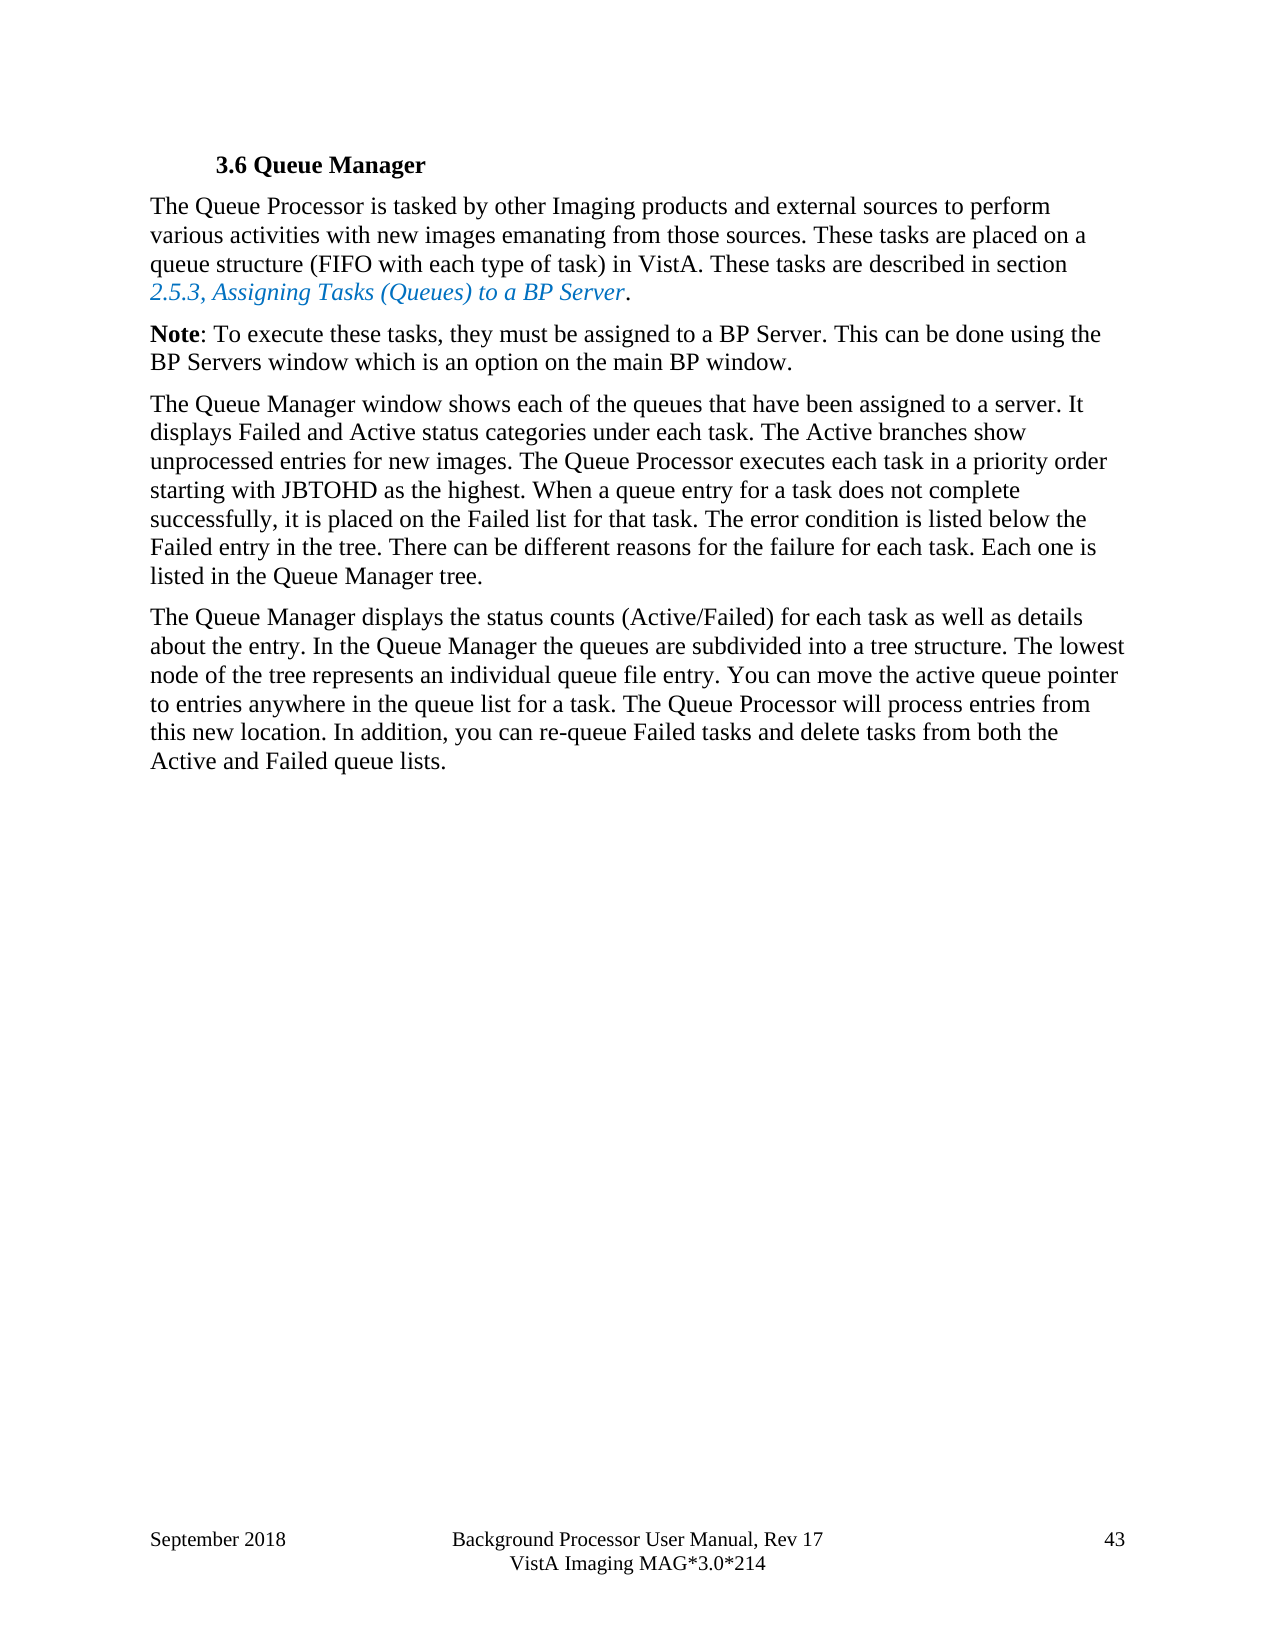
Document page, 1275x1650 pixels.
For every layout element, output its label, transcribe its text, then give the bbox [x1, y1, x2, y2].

text The Queue Manager displays the status counts (Active/Failed) for each task as well as details about the entry. In the Queue Manager the queues are subdivided into a tree structure. The lowest node of the tree represents an individual queue file entry. You can move the active queue pointer to entries anywhere in the queue list for a task. The Queue Processor will process entries from this new location. In addition, you can re-queue Failed tasks and delete tasks from both the Active and Failed queue lists. [150, 602, 1125, 775]
subtitle Queue Manager [216, 150, 1125, 179]
text Note: To execute these tasks, they must be assigned to a BP Server. This can be done using the BP Servers window which is an option on the main BP window. [150, 319, 1125, 376]
text The Queue Processor is tasked by other Imaging products and external sources to perform various activities with new images emanating from those sources. These tasks are placed on a queue structure (FIFO with each type of task) in VistA. These tasks are described in section 2.5.3, Assigning Tasks (Queues) to a BP Server. [150, 191, 1125, 306]
text The Queue Manager window shows each of the queues that have been assigned to a server. It displays Failed and Active status categories under each task. The Active branches show unprocessed entries for new images. The Queue Processor executes each task in a priority order starting with JBTOHD as the highest. When a queue entry for a task does not complete successfully, it is placed on the Failed list for that task. The error condition is listed below the Failed entry in the tree. There can be different reasons for the failure for each task. Each one is listed in the Queue Manager tree. [150, 389, 1125, 590]
